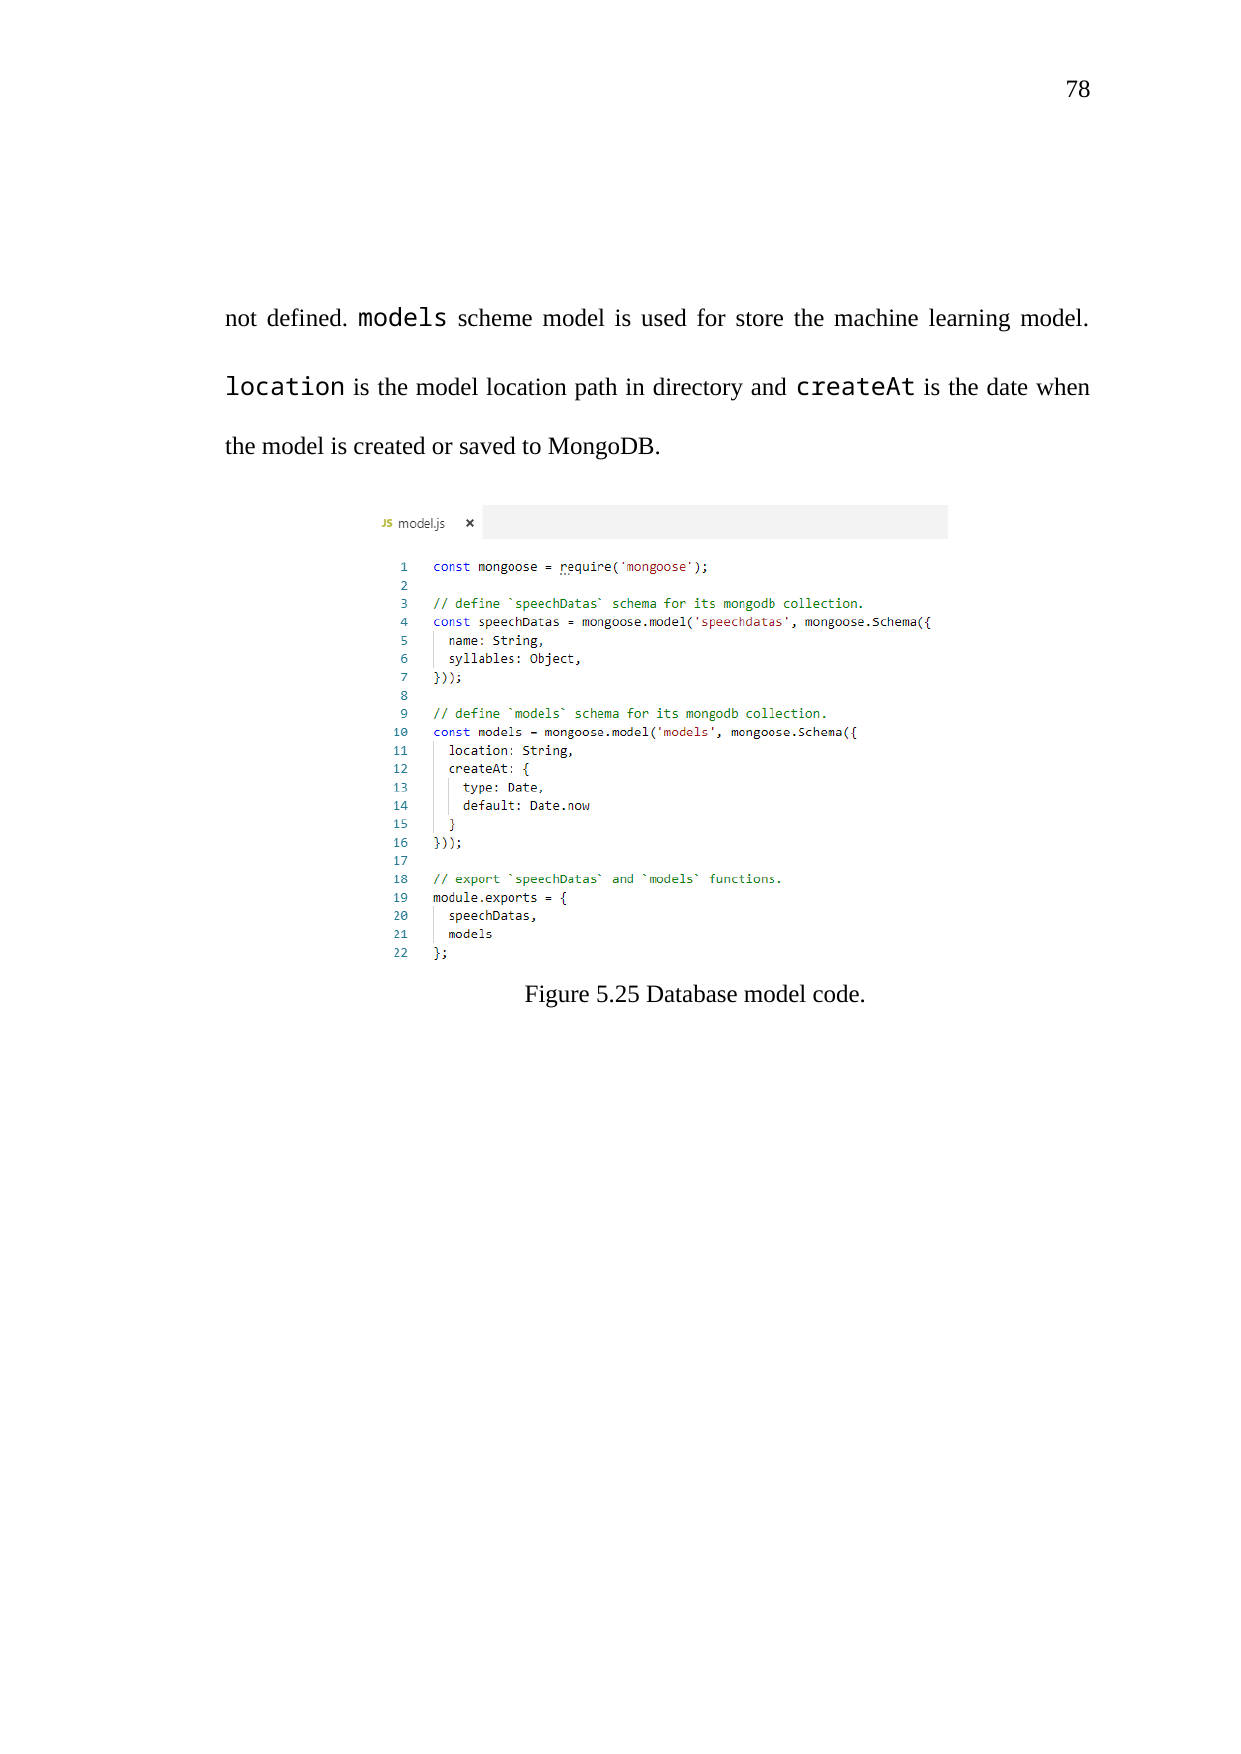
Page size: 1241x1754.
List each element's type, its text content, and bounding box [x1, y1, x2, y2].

picture [367, 505, 949, 963]
text Figure 5.25 Database model code. [225, 979, 1090, 1008]
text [225, 300, 1090, 460]
